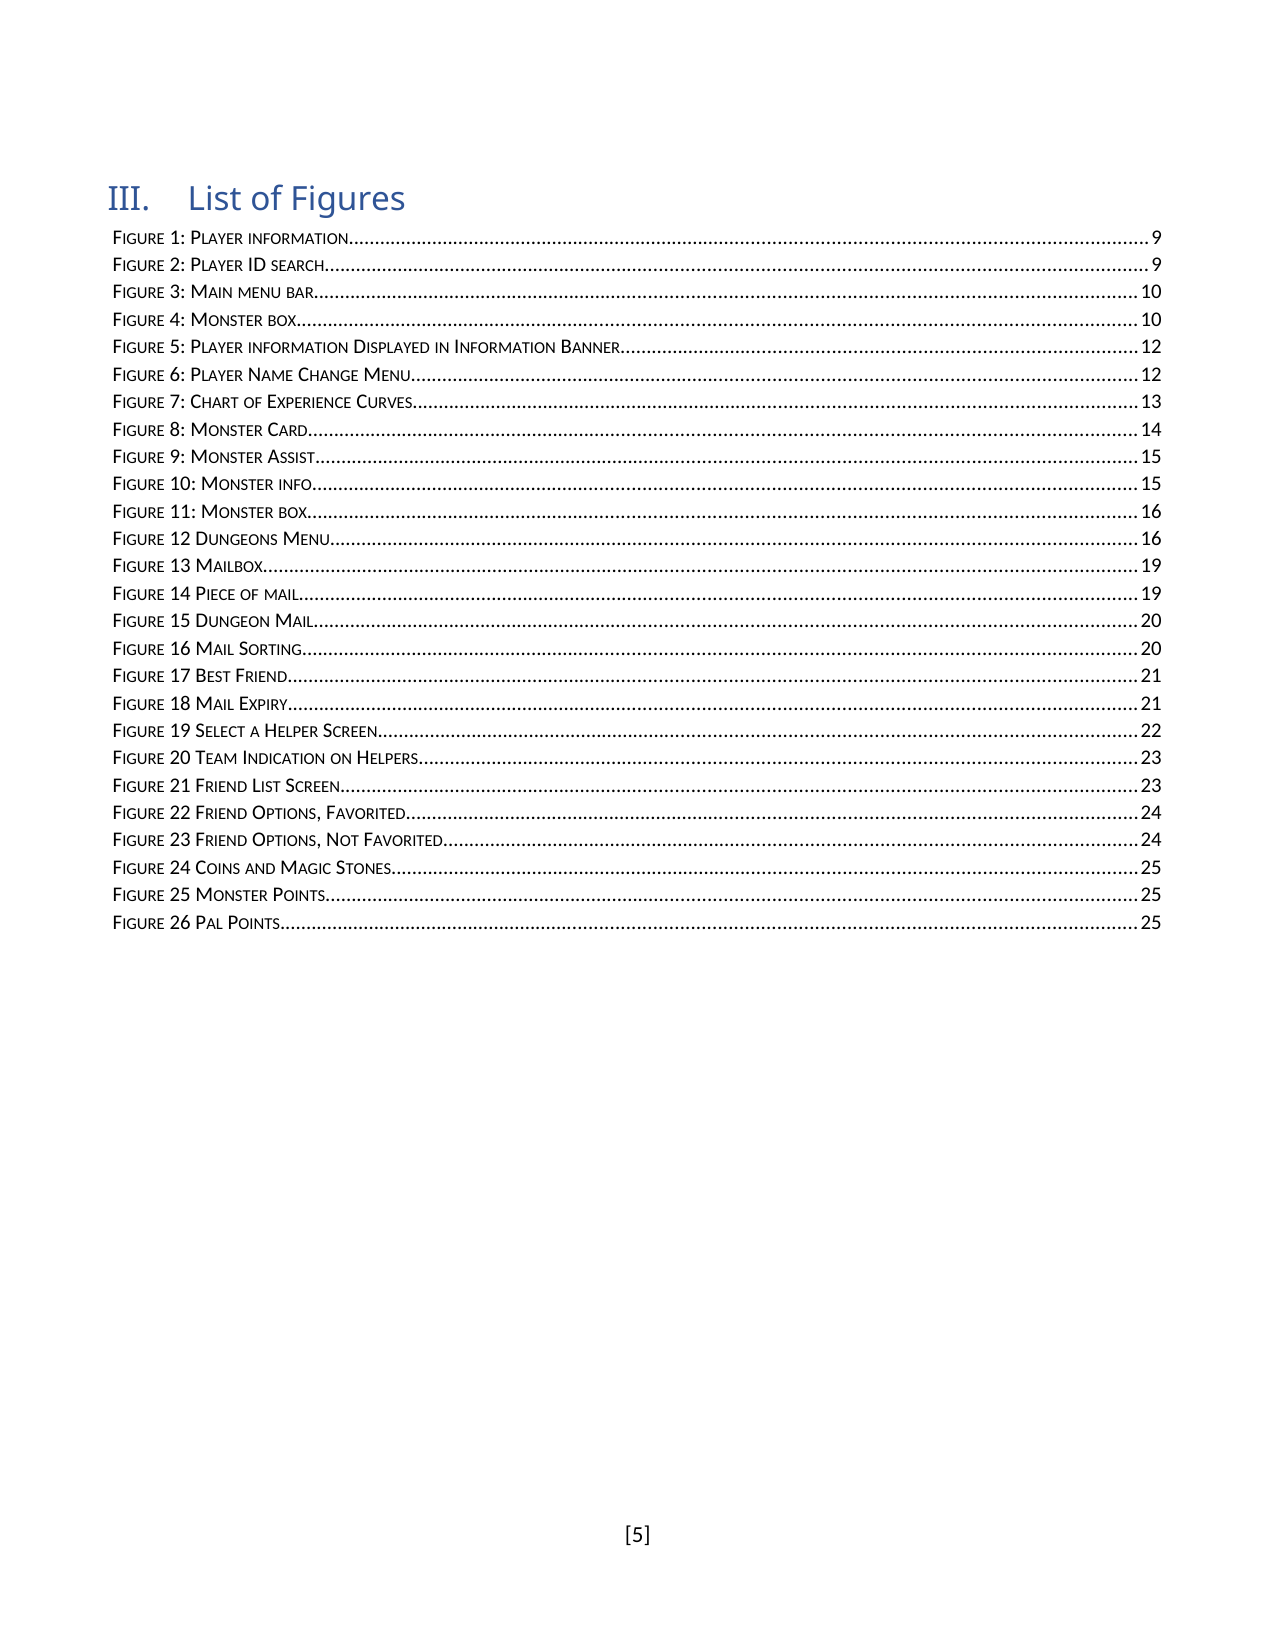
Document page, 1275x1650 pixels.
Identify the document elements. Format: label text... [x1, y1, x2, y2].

text Figure 3: Main menu bar 10 [112, 279, 1162, 304]
text Figure 15 Dungeon Mail 20 [112, 607, 1162, 633]
text Figure 4: Monster box 10 [112, 306, 1162, 332]
text Figure 7: Chart of Experience Curves 13 [112, 388, 1162, 414]
text Figure 10: Monster info 15 [112, 471, 1162, 496]
text Figure 22 Friend Options, Favorited 24 [112, 799, 1162, 825]
text Figure 6: Player Name Change Menu 12 [112, 361, 1162, 386]
text Figure 11: Monster box 16 [112, 498, 1162, 523]
text Figure 12 Dungeons Menu 16 [112, 525, 1162, 551]
text Figure 17 Best Friend 21 [112, 662, 1162, 688]
text Figure 24 Coins and Magic Stones 25 [112, 854, 1162, 879]
text Figure 8: Monster Card 14 [112, 416, 1162, 441]
text Figure 2: Player ID search 9 [112, 251, 1162, 277]
text Figure 1: Player information 9 [112, 224, 1162, 249]
text Figure 5: Player information Displayed in Information Banner 12 [112, 333, 1162, 359]
text Figure 19 Select a Helper Screen 22 [112, 717, 1162, 742]
text Figure 13 Mailbox 19 [112, 553, 1162, 578]
text Figure 23 Friend Options, Not Favorited 24 [112, 827, 1162, 852]
text List of Figures [150, 175, 1162, 220]
text Figure 9: Monster Assist 15 [112, 443, 1162, 468]
text Figure 16 Mail Sorting 20 [112, 635, 1162, 660]
text Figure 18 Mail Expiry 21 [112, 690, 1162, 715]
text Figure 21 Friend List Screen 23 [112, 772, 1162, 797]
text Figure 25 Monster Points 25 [112, 881, 1162, 907]
text Figure 26 Pal Points 25 [112, 909, 1162, 934]
text Figure 20 Team Indication on Helpers 23 [112, 744, 1162, 770]
text Figure 14 Piece of mail 19 [112, 580, 1162, 606]
